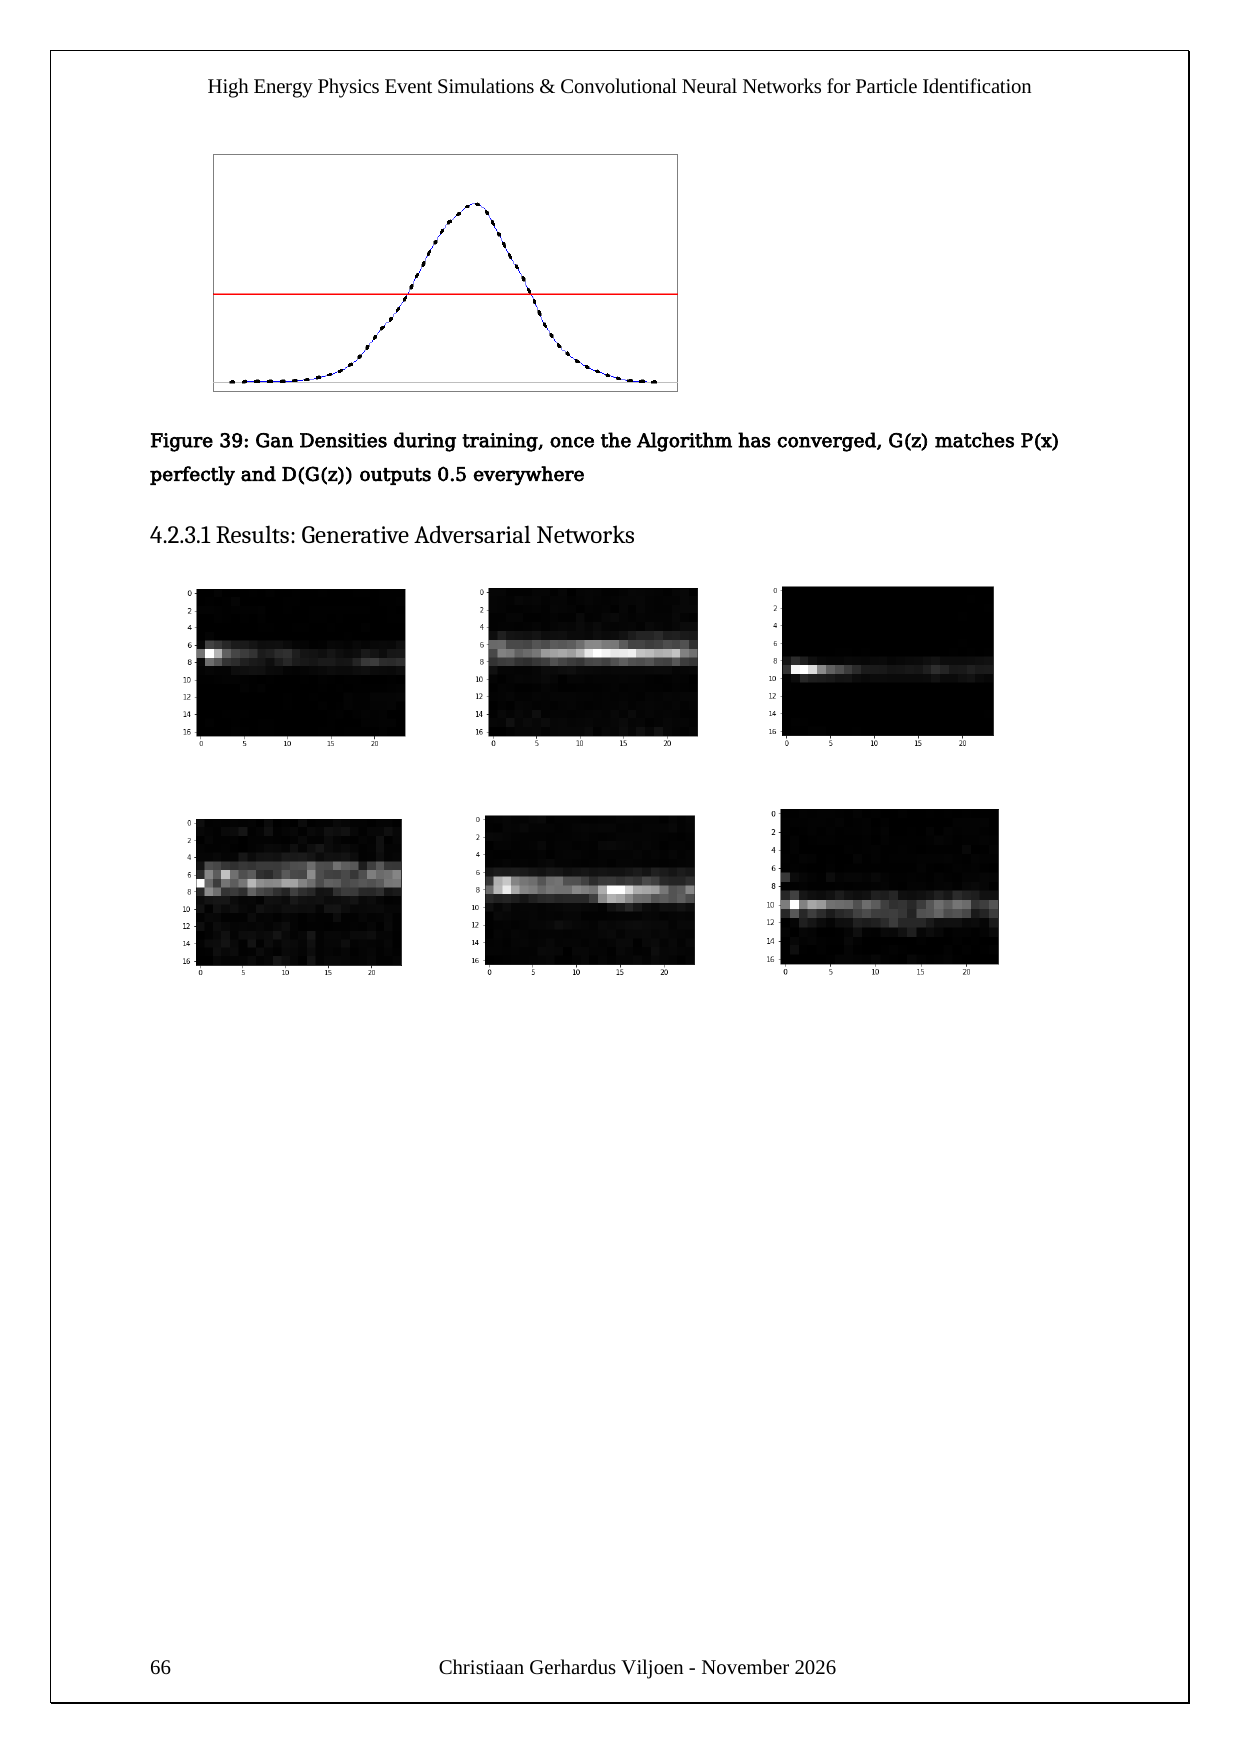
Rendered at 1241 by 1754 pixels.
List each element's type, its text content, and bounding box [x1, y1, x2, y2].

picture [150, 562, 1032, 760]
text Figure : Gan Densities during training, once the Algorithm has converged, G(z) matches P(x) perfectly and D(G(z)) outputs 0.5 everywhere [150, 428, 1089, 485]
picture [150, 785, 1038, 989]
subtitle Results: Generative Adversarial Networks [150, 521, 1089, 550]
picture [150, 150, 710, 416]
